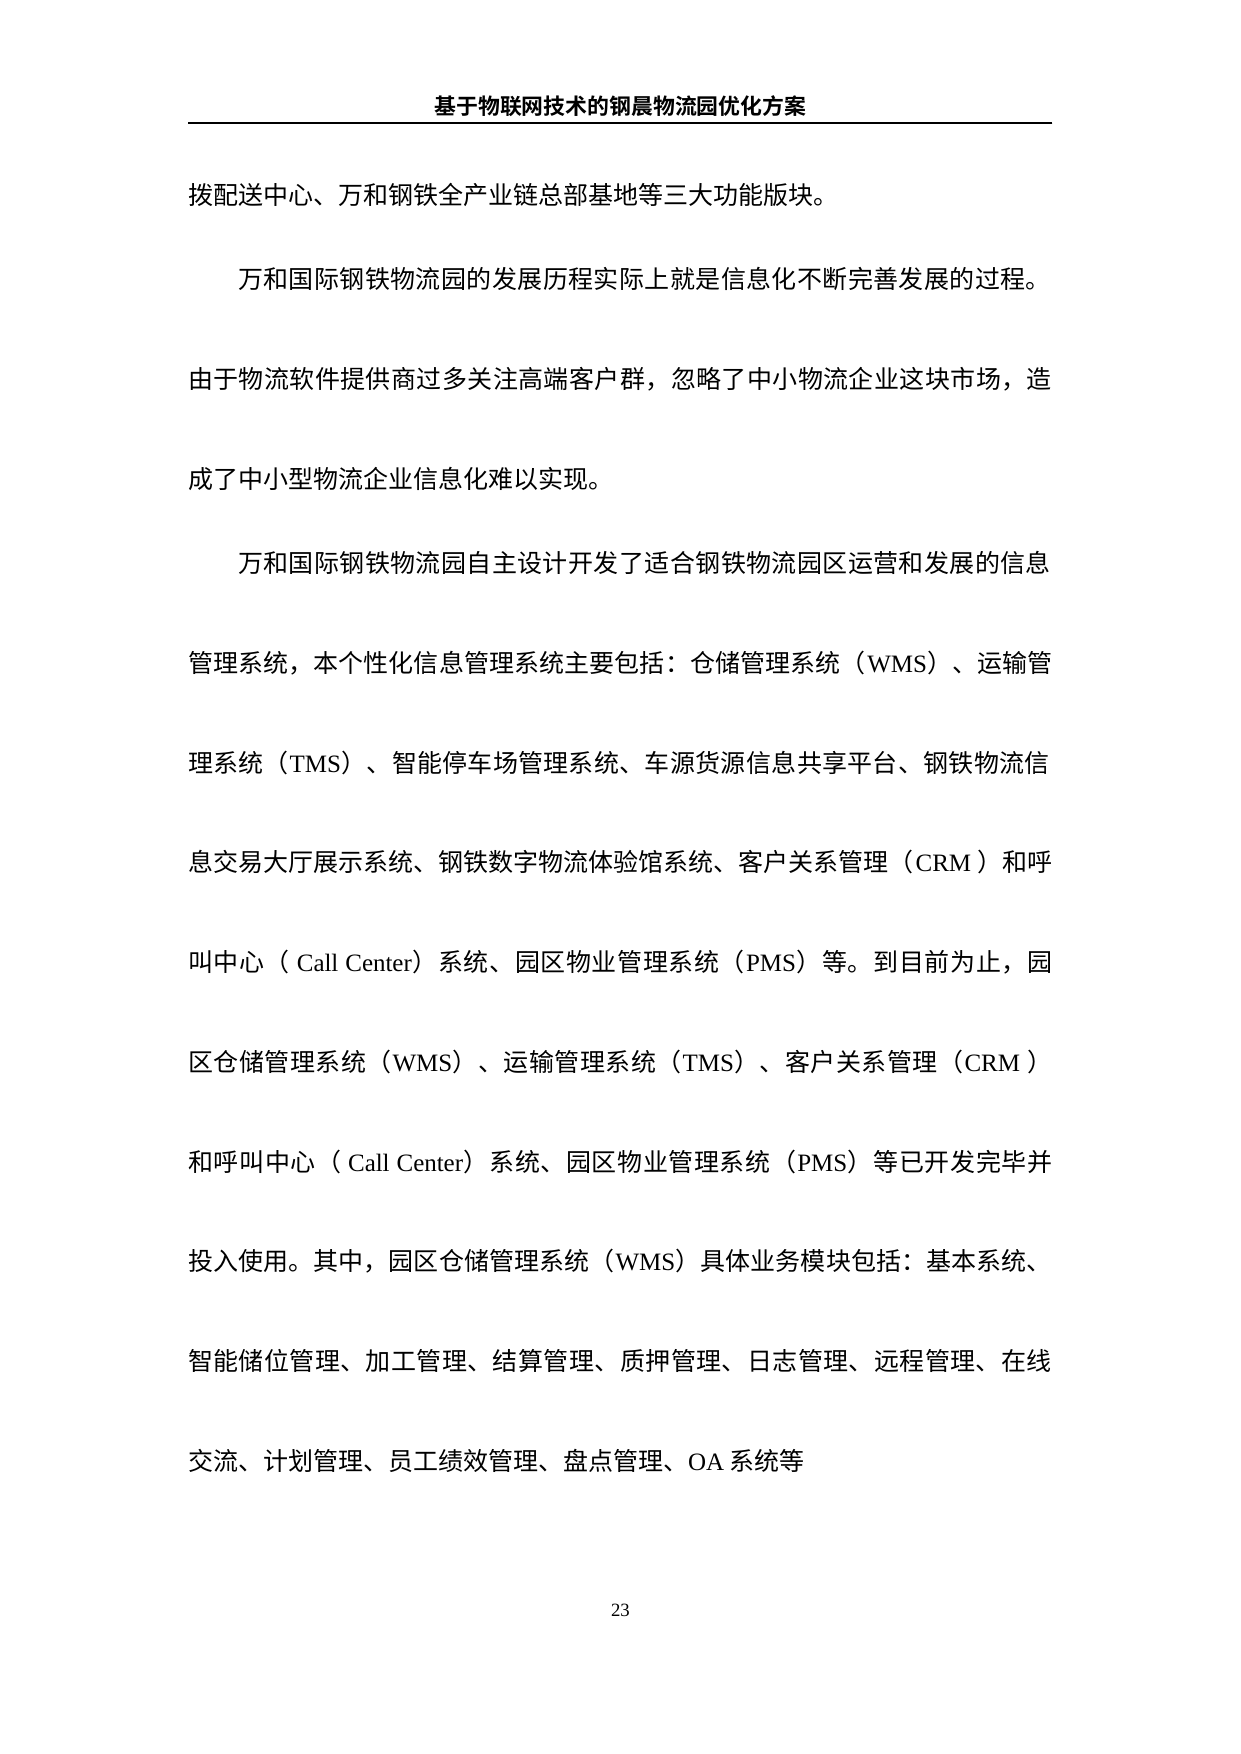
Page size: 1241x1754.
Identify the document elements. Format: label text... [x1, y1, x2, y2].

text 万和国际钢铁物流园的发展历程实际上就是信息化不断完善发展的过程。由于物流软件提供商过多关注高端客户群，忽略了中小物流企业这块市场，造成了中小型物流企业信息化难以实现。 [188, 245, 1052, 511]
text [188, 160, 1052, 227]
text 万和国际钢铁物流园自主设计开发了适合钢铁物流园区运营和发展的信息管理系统，本个性化信息管理系统主要包括：仓储管理系统（WMS）、运输管理系统（TMS）、智能停车场管理系统、车源货源信息共享平台、钢铁物流信息交易大厅展示系统、钢铁数字物流体验馆系统、客户关系管理（CRM ）和呼叫中心（ Call Center）系统、园区物业管理系统（PMS）等。到目前为止，园区仓储管理系统（WMS）、运输管理系统（TMS）、客户关系管理（CRM ）和呼叫中心（ Call Center）系统、园区物业管理系统（PMS）等已开发完毕并投入使用。其中，园区仓储管理系统（WMS）具体业务模块包括：基本系统、智能储位管理、加工管理、结算管理、质押管理、日志管理、远程管理、在线交流、计划管理、员工绩效管理、盘点管理、OA系统等 [188, 529, 1052, 1492]
